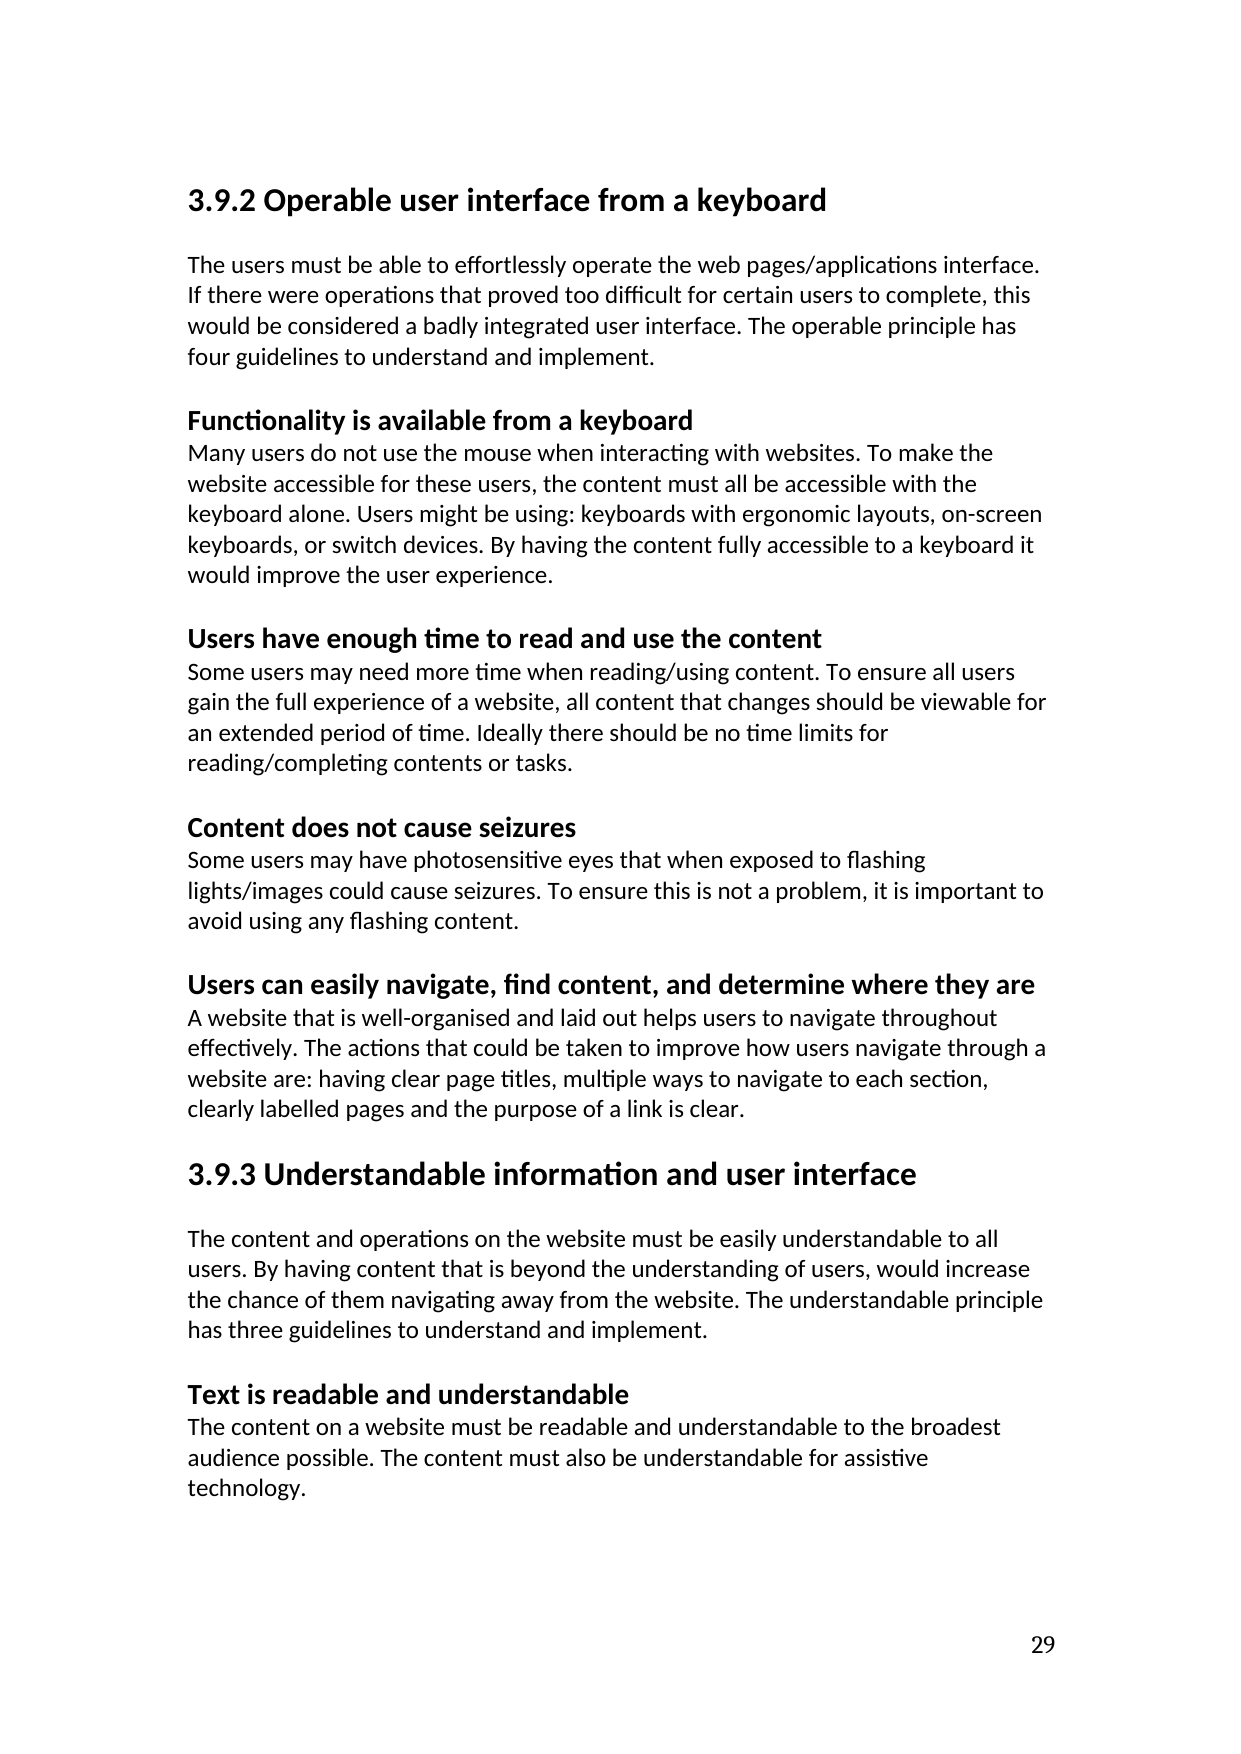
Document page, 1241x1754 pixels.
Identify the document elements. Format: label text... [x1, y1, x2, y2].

text The content and operations on the website must be easily understandable to all users. By having content that is beyond the understanding of users, would increase the chance of them navigating away from the website. The understandable principle has three guidelines to understand and implement. Text is readable and understandable [187, 1223, 1049, 1411]
subtitle 3.9.2 Operable user interface from a keyboard [187, 179, 1049, 220]
text The content on a website must be readable and understandable to the broadest audience possible. The content must also be understandable for assistive technology. [187, 1411, 1049, 1503]
text The users must be able to effortlessly operate the web pages/applications interface. If there were operations that proved too difficult for certain users to complete, this would be considered a badly integrated user interface. The operable principle has four guidelines to understand and implement. Functionality is available from a keyboard [187, 249, 1049, 437]
text Many users do not use the mouse when interacting with websites. To make the website accessible for these users, the content must all be accessible with the keyboard alone. Users might be using: keyboards with ergonomic layouts, on-screen keyboards, or switch devices. By having the content fully accessible to a keyboard it would improve the user experience. Users have enough time to read and use the content [187, 437, 1049, 656]
text Some users may need more time when reading/using content. To ensure all users gain the full experience of a website, all content that changes should be viewable for an extended period of time. Ideally there should be no time limits for reading/completing contents or tasks. Content does not cause seizures [187, 656, 1049, 844]
text Some users may have photosensitive eyes that when exposed to flashing lights/images could cause seizures. To ensure this is not a problem, it is important to avoid using any flashing content. Users can easily navigate, find content, and determine where they are [187, 844, 1049, 1002]
text A website that is well-organised and laid out helps users to navigate throughout effectively. The actions that could be taken to improve how users navigate through a website are: having clear page titles, multiple ways to navigate to each section, clearly labelled pages and the purpose of a link is clear. [187, 1002, 1049, 1124]
subtitle 3.9.3 Understandable information and user interface [187, 1153, 1049, 1194]
